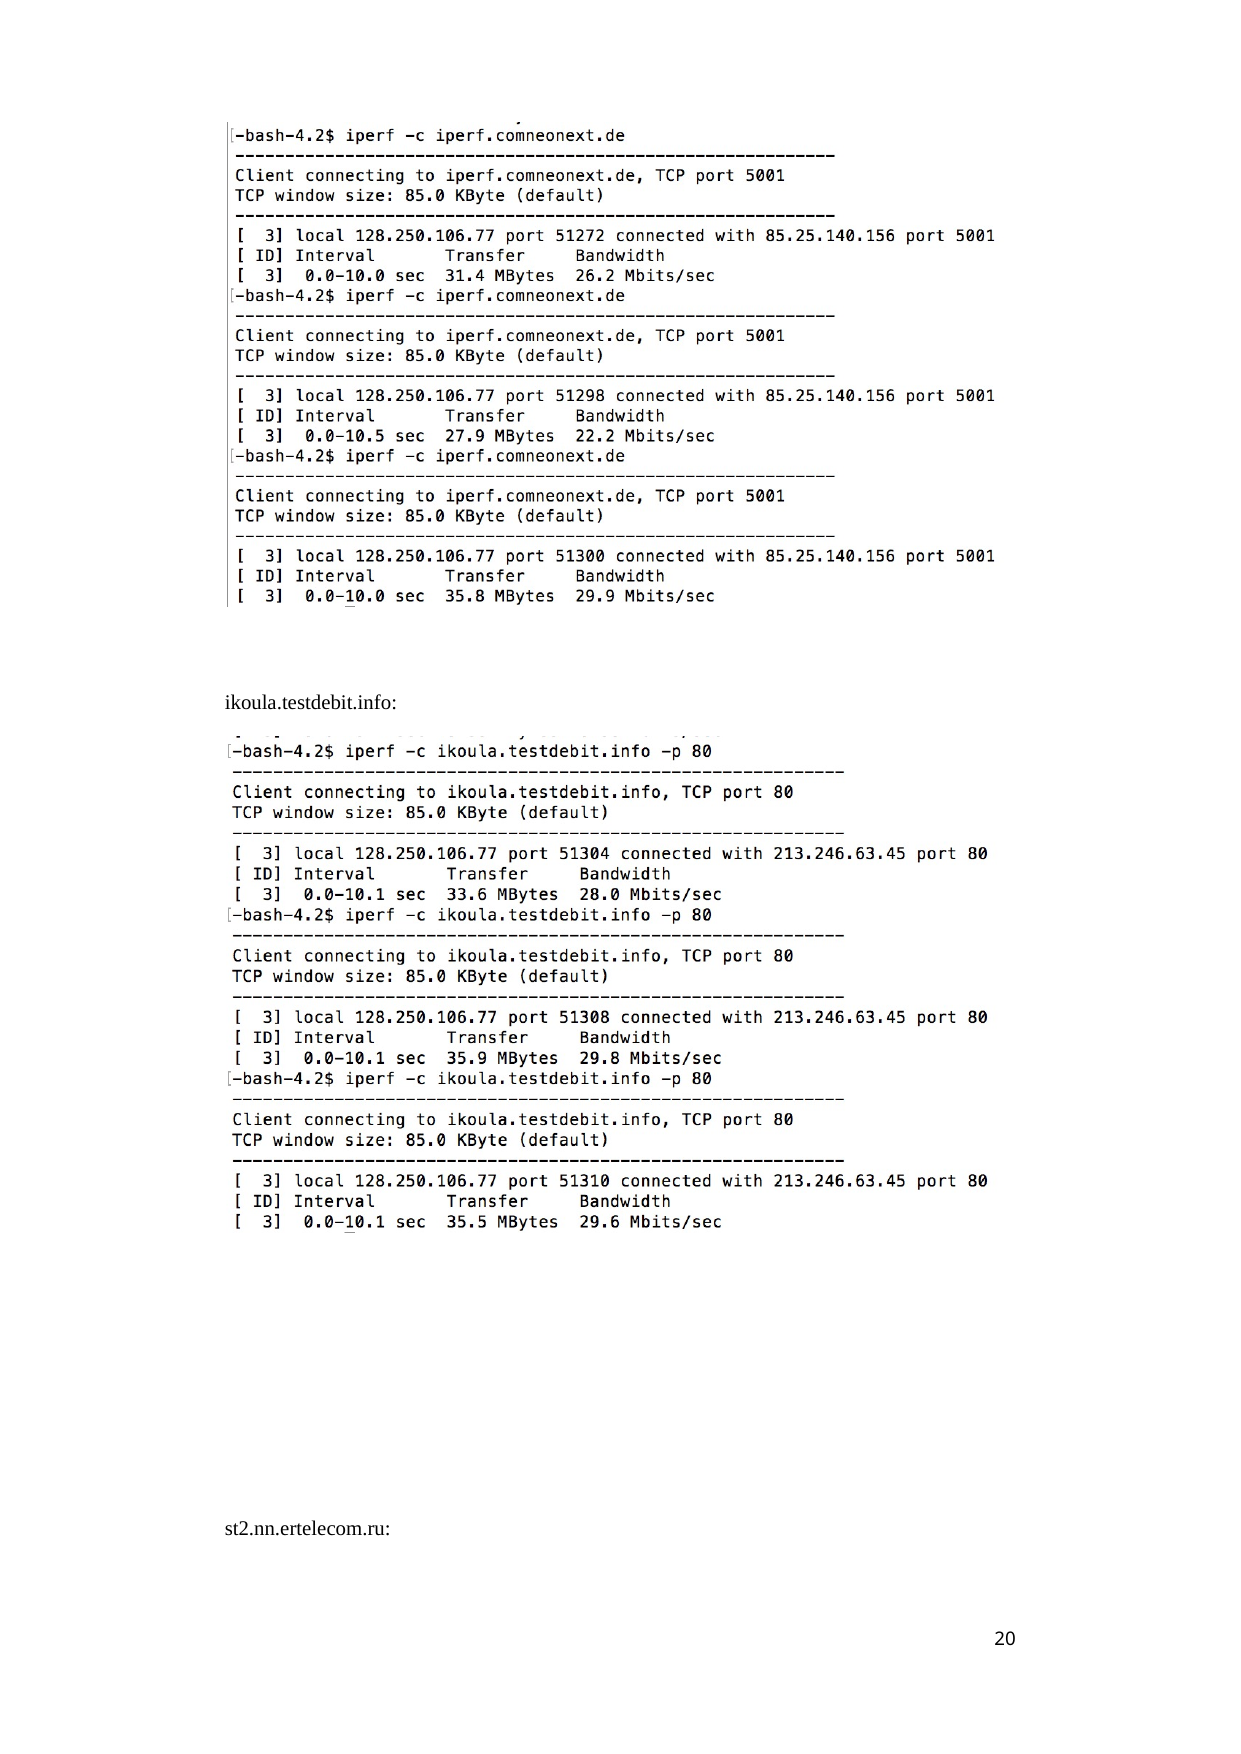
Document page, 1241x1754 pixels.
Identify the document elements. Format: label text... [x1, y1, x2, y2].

text st2.nn.ertelecom.ru: [224, 1506, 1016, 1550]
text ikoula.testdebit.info: [224, 680, 1016, 724]
picture [226, 736, 1014, 1233]
picture [227, 122, 1014, 607]
